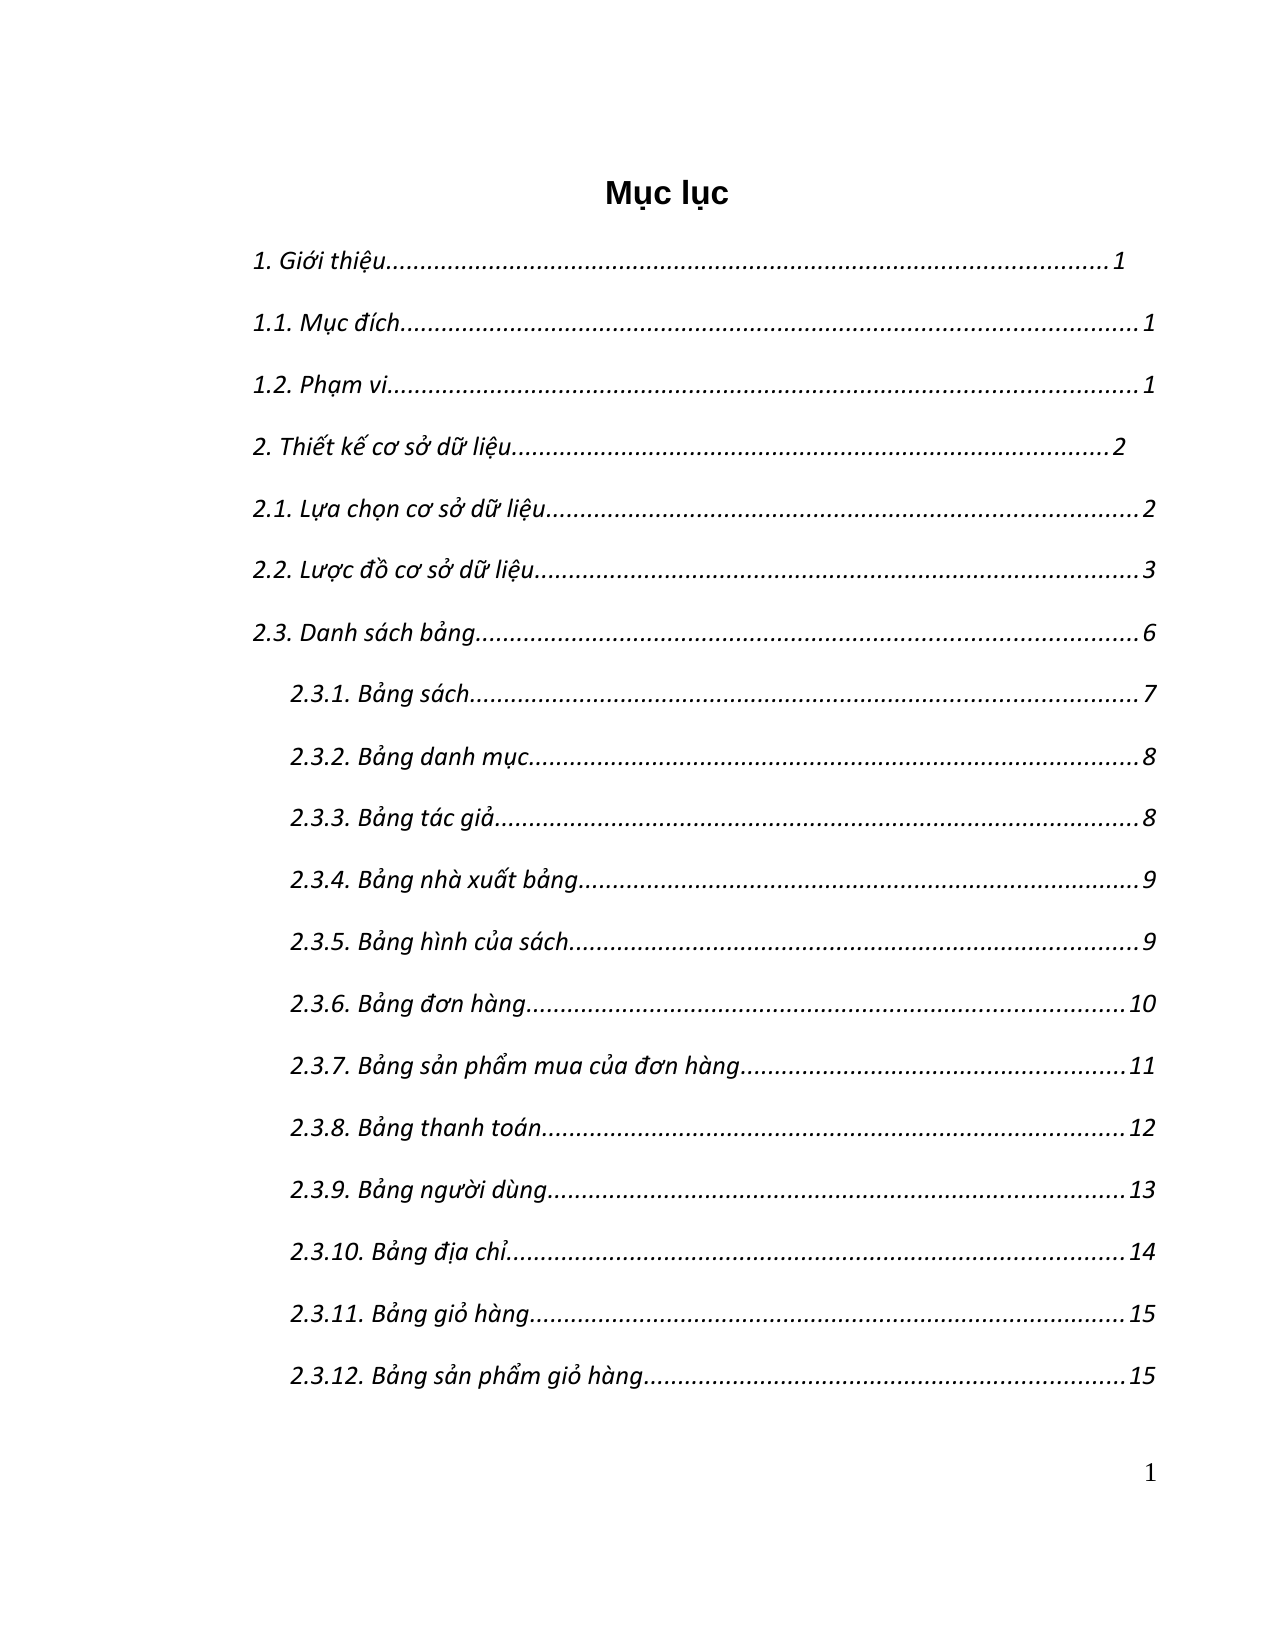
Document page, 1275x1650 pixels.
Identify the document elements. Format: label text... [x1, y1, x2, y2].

subtitle Mục lục [177, 173, 1157, 211]
